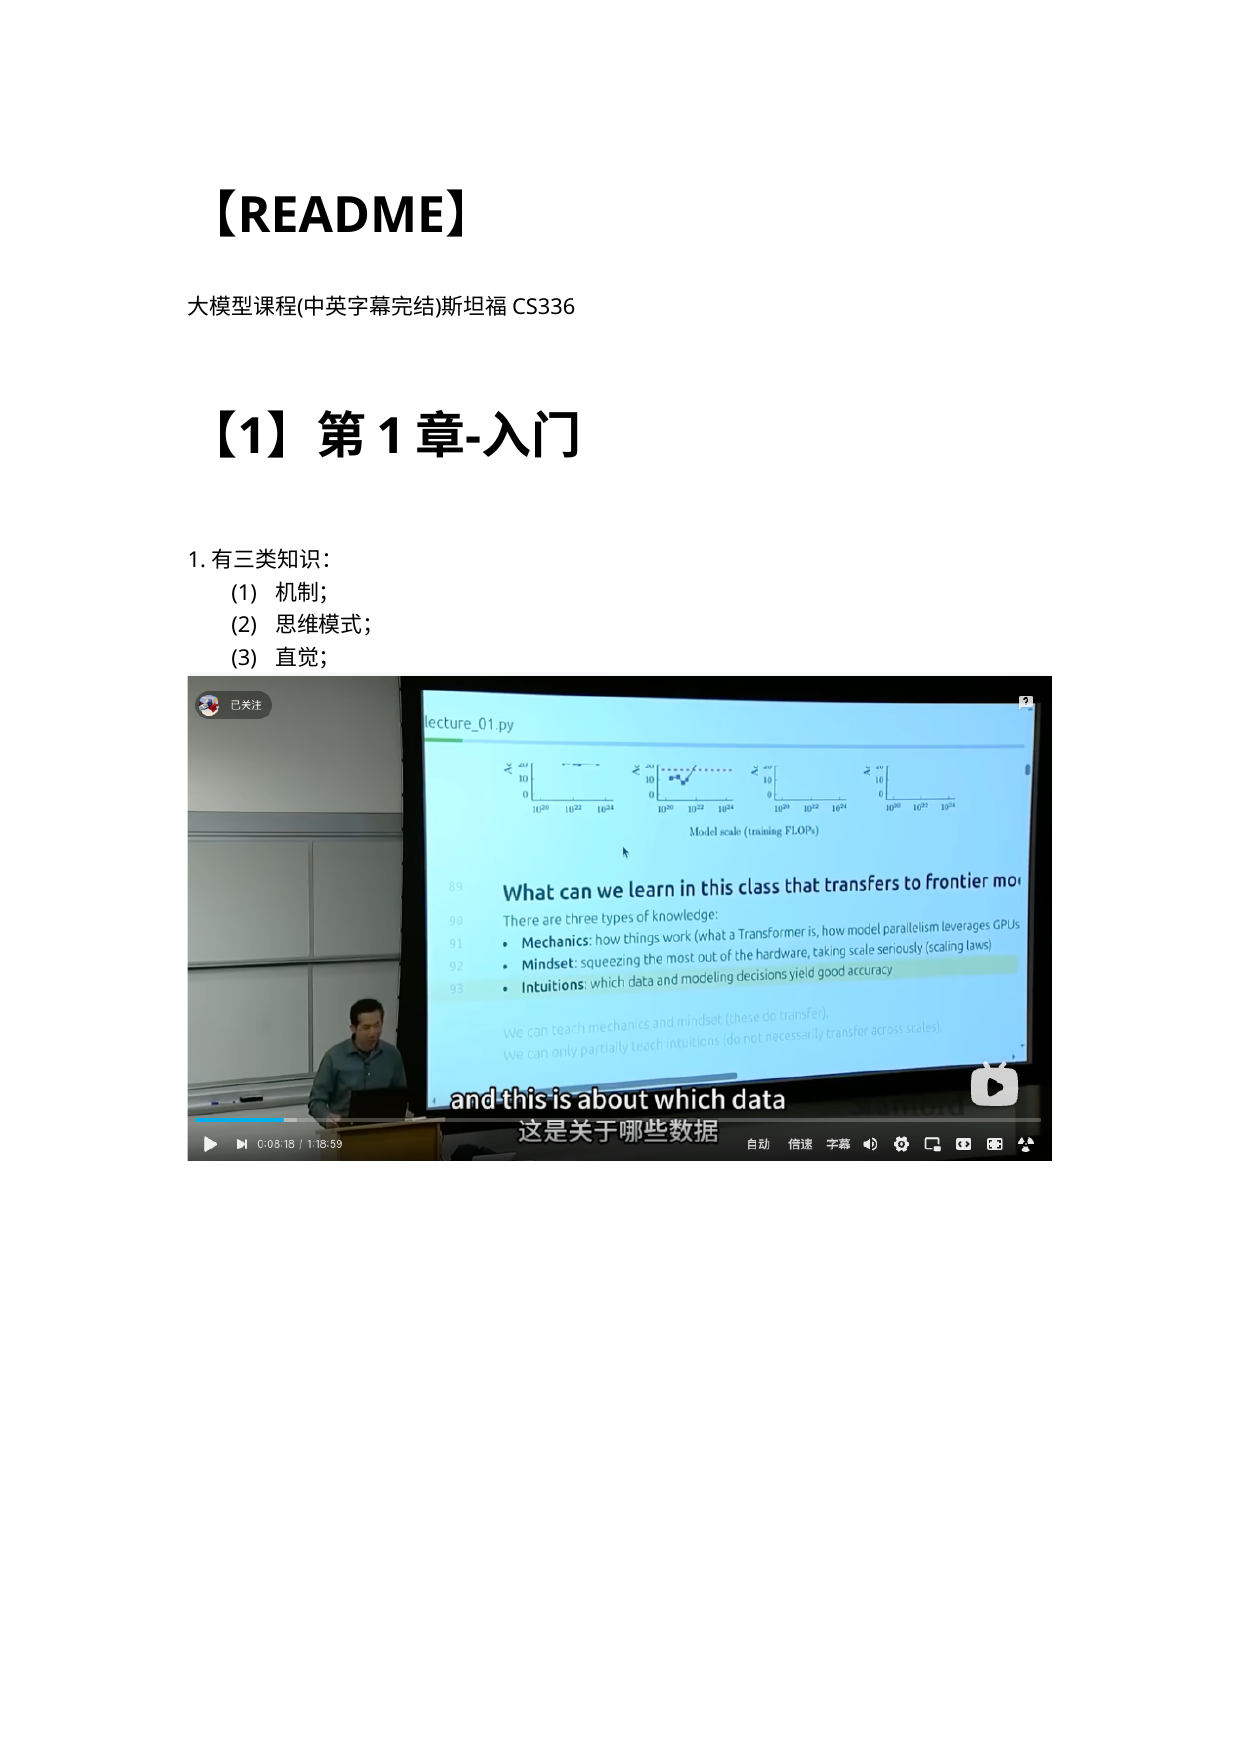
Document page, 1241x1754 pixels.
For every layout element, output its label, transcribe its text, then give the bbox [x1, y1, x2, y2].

list 直觉； [231, 639, 1053, 672]
text 大模型课程(中英字幕完结)斯坦福 CS336 [187, 289, 1053, 321]
list 有三类知识： [187, 542, 1053, 574]
picture [187, 672, 1053, 1161]
subtitle 【1】第1章-入门 [187, 383, 1053, 480]
list 机制； [231, 574, 1053, 607]
list 思维模式； [231, 607, 1053, 639]
subtitle 【README】 [187, 162, 1053, 259]
